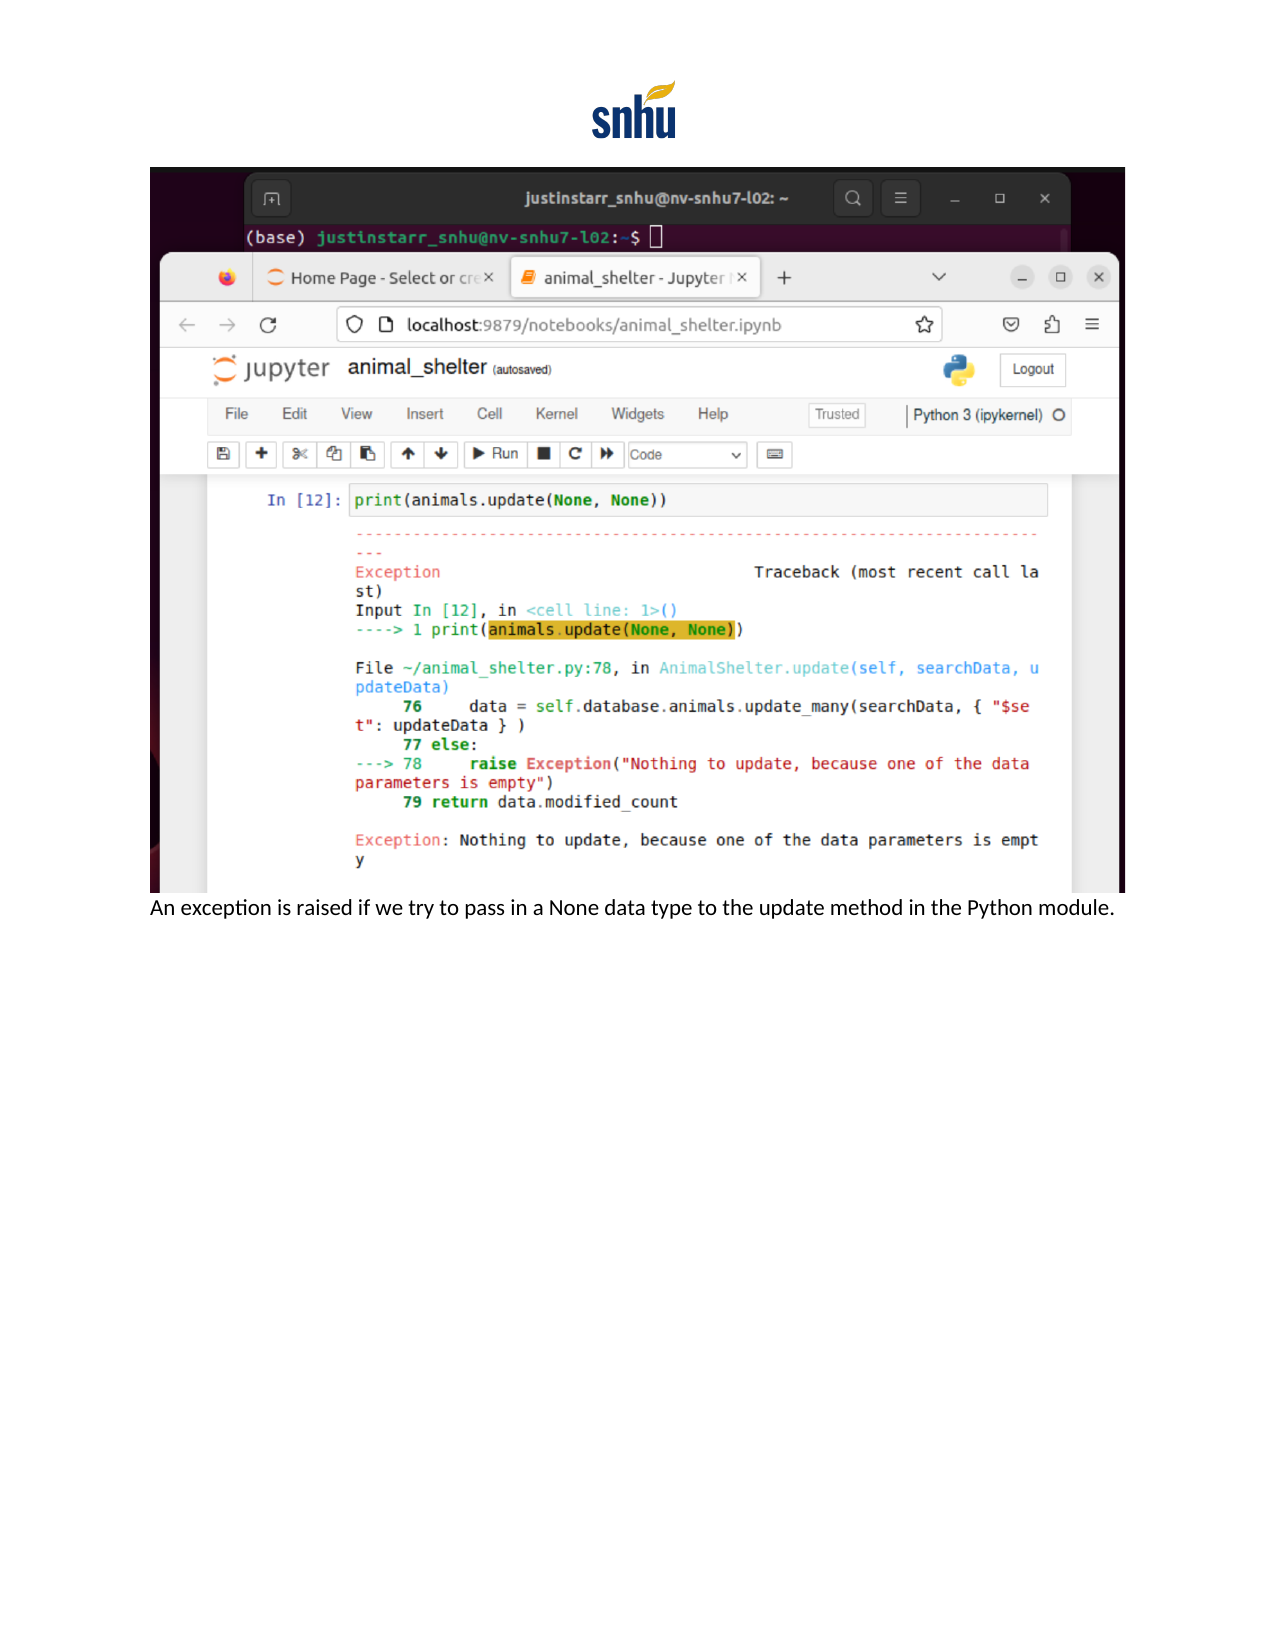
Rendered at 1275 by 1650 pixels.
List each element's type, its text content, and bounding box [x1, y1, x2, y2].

picture [150, 167, 1125, 893]
picture [573, 75, 702, 147]
text An exception is raised if we try to pass in a None data type to the update method in the Python module. [150, 893, 1125, 921]
